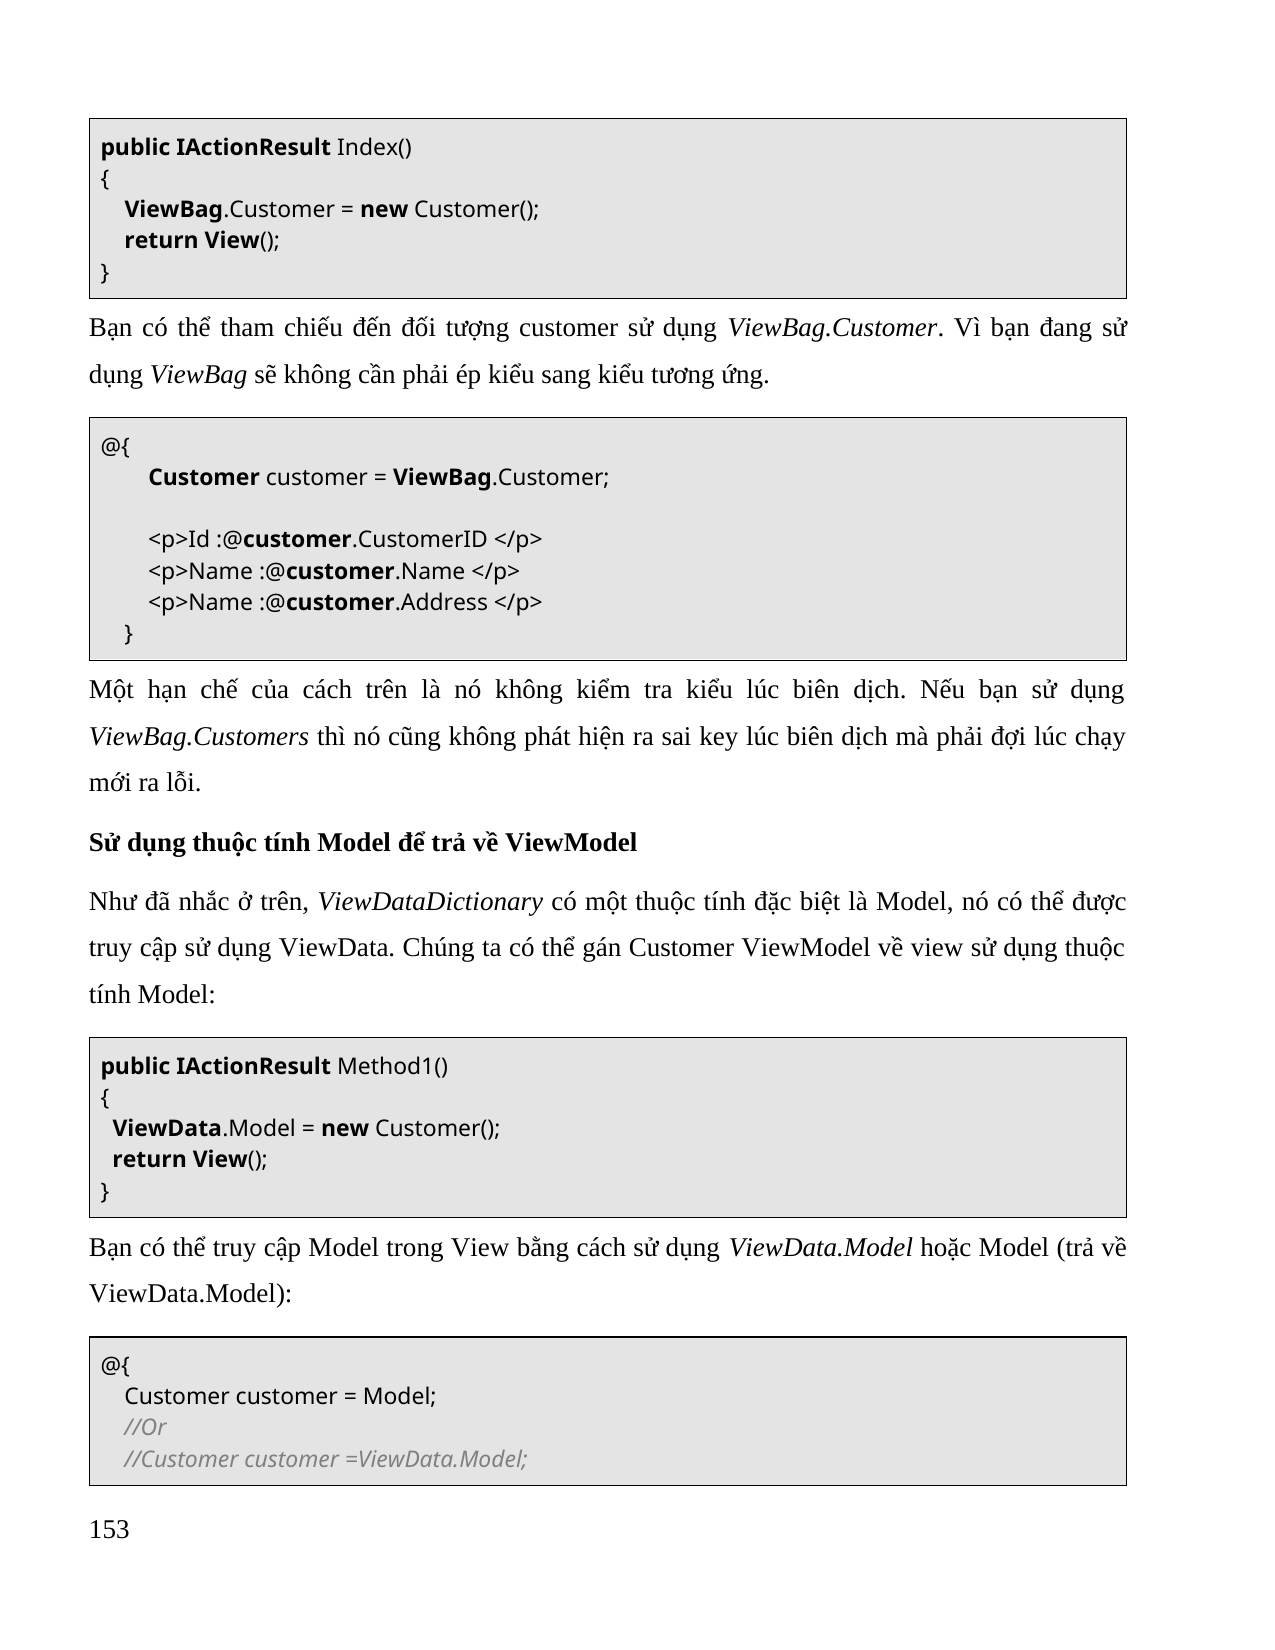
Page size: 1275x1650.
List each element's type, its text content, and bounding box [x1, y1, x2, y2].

table_header public IActionResult Method1() { ViewData.Model = new Customer(); return View(); } [90, 1038, 1126, 1217]
text Bạn có thể truy cập Model trong View bằng cách sử dụng ViewData.Model hoặc Model (trả về ViewData.Model): [89, 1231, 1127, 1308]
text Sử dụng thuộc tính Model để trả về ViewModel [89, 826, 1127, 857]
text Bạn có thể tham chiếu đến đối tượng customer sử dụng ViewBag.Customer. Vì bạn đang sử dụng ViewBag sẽ không cần phải ép kiểu sang kiểu tương ứng. [89, 311, 1127, 389]
text Như đã nhắc ở trên, ViewDataDictionary có một thuộc tính đặc biệt là Model, nó có thể được truy cập sử dụng ViewData. Chúng ta có thể gán Customer ViewModel về view sử dụng thuộc tính Model: [89, 885, 1127, 1009]
table_header @{ Customer customer = ViewBag.Customer; <p>Id :@customer.CustomerID </p> <p>Name :@customer.Name </p> <p>Name :@customer.Address </p> } [90, 418, 1126, 659]
text Một hạn chế của cách trên là nó không kiểm tra kiểu lúc biên dịch. Nếu bạn sử dụng ViewBag.Customers thì nó cũng không phát hiện ra sai key lúc biên dịch mà phải đợi lúc chạy mới ra lỗi. [89, 673, 1127, 798]
table_header public IActionResult Index() { ViewBag.Customer = new Customer(); return View(); } [90, 119, 1126, 298]
